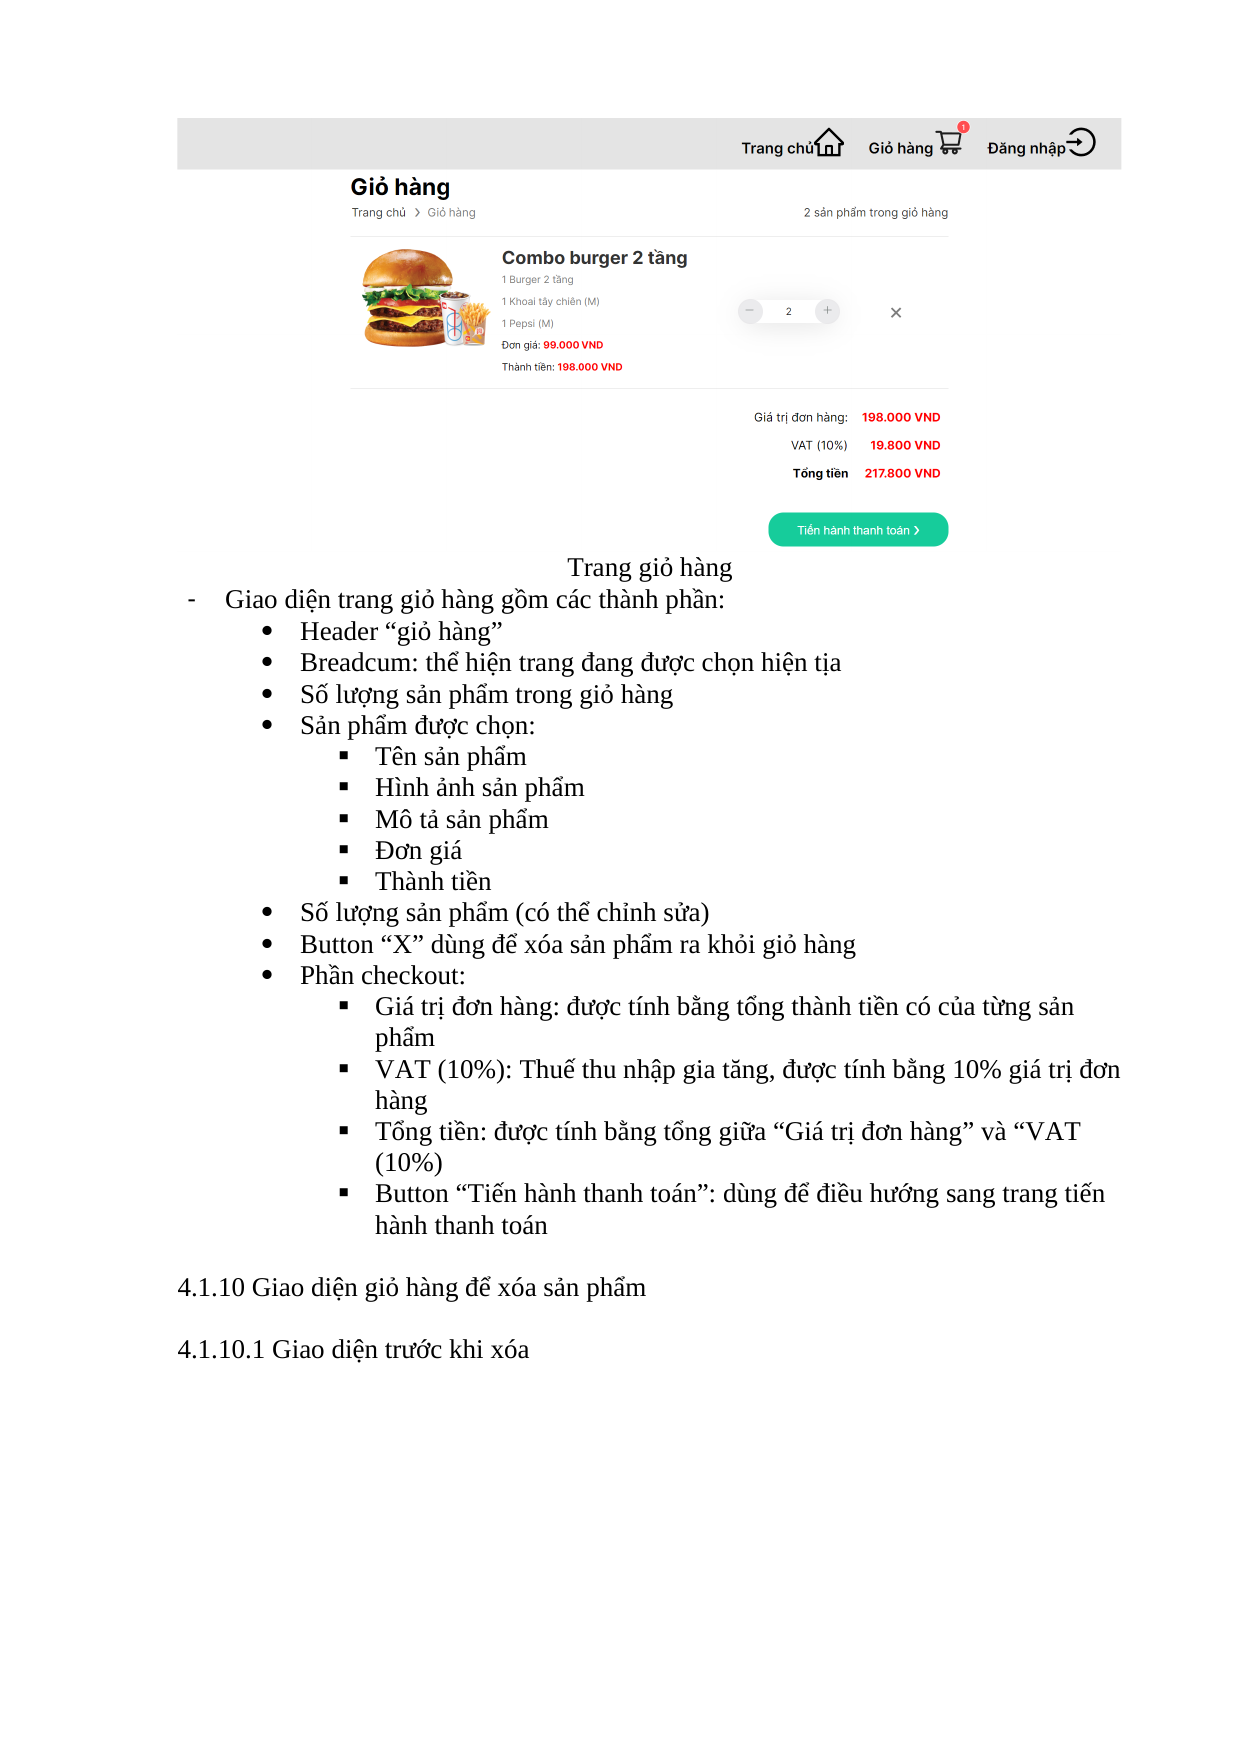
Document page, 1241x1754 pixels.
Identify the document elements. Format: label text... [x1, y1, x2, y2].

picture [177, 118, 1122, 552]
list Số lượng sản phẩm (có thể chỉnh sửa) [262, 897, 1122, 928]
list Thành tiền [337, 865, 1122, 897]
text 4.1.10 Giao diện giỏ hàng để xóa sản phẩm [177, 1271, 1122, 1302]
list Breadcum: thể hiện trang đang được chọn hiện tịa [262, 647, 1122, 678]
list Header “giỏ hàng” [262, 615, 1122, 647]
text Trang giỏ hàng [177, 552, 1122, 582]
list VAT (10%): Thuế thu nhập gia tăng, được tính bằng 10% giá trị đơn hàng [337, 1053, 1122, 1115]
list Đơn giá [337, 834, 1122, 865]
list Giá trị đơn hàng: được tính bằng tổng thành tiền có của từng sản phẩm [337, 990, 1122, 1053]
list Button “X” dùng để xóa sản phẩm ra khỏi giỏ hàng [262, 928, 1122, 959]
list Tổng tiền: được tính bằng tổng giữa “Giá trị đơn hàng” và “VAT (10%) [337, 1115, 1122, 1177]
list Tên sản phẩm [337, 740, 1122, 772]
text 4.1.10.1 Giao diện trước khi xóa [177, 1333, 1122, 1364]
list Hình ảnh sản phẩm [337, 772, 1122, 803]
list Phần checkout: [262, 959, 1122, 990]
list Sản phẩm được chọn: [262, 709, 1122, 740]
list Button “Tiến hành thanh toán”: dùng để điều hướng sang trang tiến hành thanh toán [337, 1177, 1122, 1240]
list Giao diện trang giỏ hàng gồm các thành phần: [187, 582, 1122, 615]
list Số lượng sản phẩm trong giỏ hàng [262, 678, 1122, 709]
list Mô tả sản phẩm [337, 803, 1122, 834]
